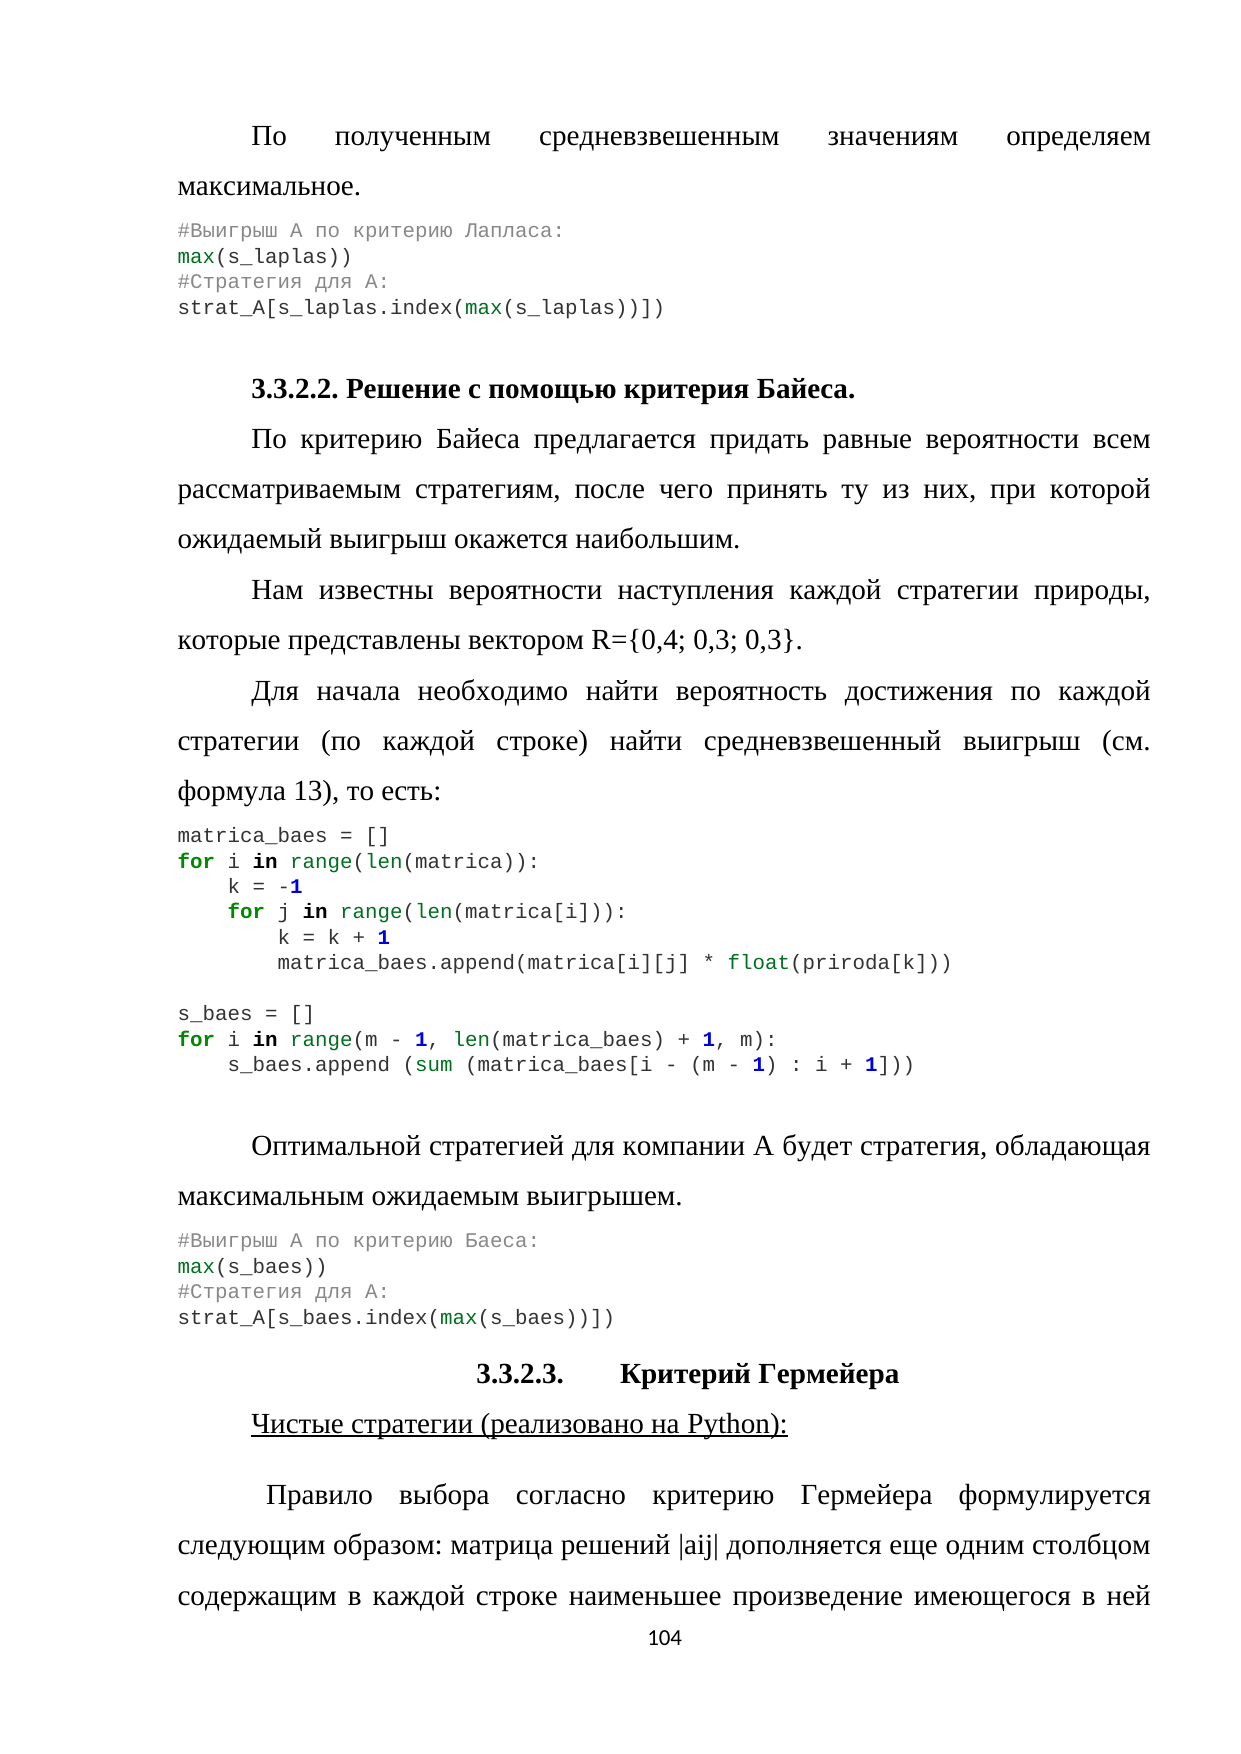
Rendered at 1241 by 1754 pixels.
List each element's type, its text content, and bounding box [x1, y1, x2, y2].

text Для начала необходимо найти вероятность достижения по каждой стратегии (по каждой строке) найти средневзвешенный выигрыш (см. формула 13), то есть: [177, 673, 1152, 807]
text max(s_baes)) [177, 1254, 1152, 1279]
text По полученным средневзвешенным значениям определяем максимальное. [177, 118, 1152, 202]
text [177, 1477, 1152, 1611]
text for i in range(len(matrica)): [177, 849, 1152, 874]
text По критерию Байеса предлагается придать равные вероятности всем рассматриваемым стратегиям, после чего принять ту из них, при которой ожидаемый выигрыш окажется наибольшим. [177, 421, 1152, 555]
text s_baes = [] [177, 1001, 1152, 1027]
text for j in range(len(matrica[i])): [177, 900, 1152, 925]
text strat_A[s_baes.index(max(s_baes))]) [177, 1305, 1152, 1330]
text #Выигрыш А по критерию Лапласа: [177, 219, 1152, 244]
text max(s_laplas)) [177, 244, 1152, 269]
text matrica_baes = [] [177, 823, 1152, 849]
subtitle 3.3.2.2. Решение с помощью критерия Байеса. [177, 371, 1152, 404]
text #Стратегия для А: [177, 269, 1152, 295]
text k = k + 1 [177, 925, 1152, 951]
text for i in range(m - 1, len(matrica_baes) + 1, m): [177, 1027, 1152, 1052]
text Оптимальной стратегией для компании A будет стратегия, обладающая максимальным ожидаемым выигрышем. [177, 1128, 1152, 1212]
text #Выигрыш А по критерию Баеса: [177, 1229, 1152, 1254]
text strat_A[s_laplas.index(max(s_laplas))]) [177, 295, 1152, 320]
subtitle Критерий Гермейера [476, 1356, 1152, 1389]
text Чистые стратегии (реализовано на Python): [251, 1406, 1152, 1439]
text matrica_baes.append(matrica[i][j] * float(priroda[k])) [177, 951, 1152, 976]
text Нам известны вероятности наступления каждой стратегии природы, которые представлены вектором R={0,4; 0,3; 0,3}. [177, 572, 1152, 656]
text k = -1 [177, 874, 1152, 900]
text s_baes.append (sum (matrica_baes[i - (m - 1) : i + 1])) [177, 1052, 1152, 1078]
text #Стратегия для А: [177, 1279, 1152, 1305]
